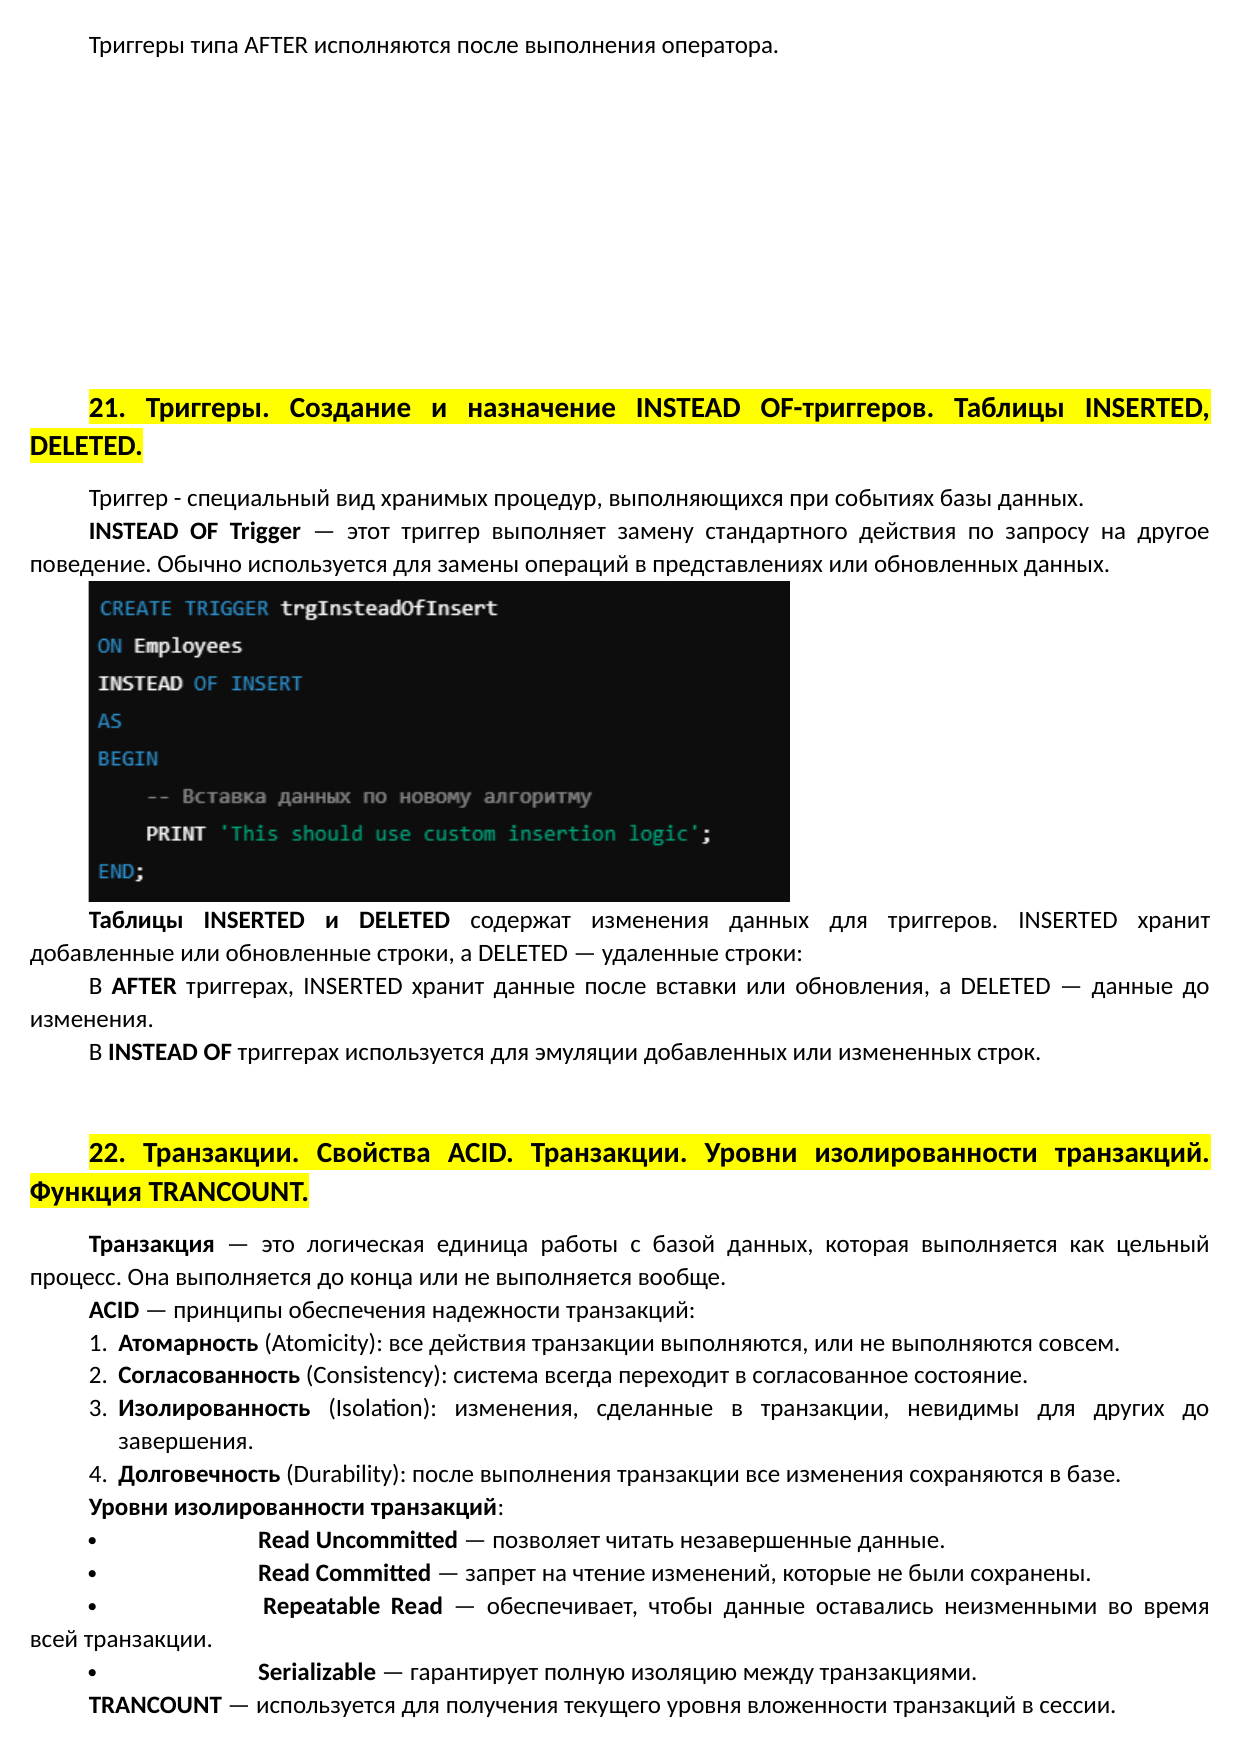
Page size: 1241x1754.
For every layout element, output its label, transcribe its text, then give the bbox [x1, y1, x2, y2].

text В INSTEAD OF триггерах используется для эмуляции добавленных или измененных строк. [29, 1036, 1211, 1066]
text TRANCOUNT — используется для получения текущего уровня вложенности транзакций в сессии. [29, 1689, 1211, 1719]
list Read Uncommitted — позволяет читать незавершенные данные. [29, 1524, 1211, 1555]
text Уровни изолированности транзакций: [29, 1491, 1211, 1522]
list Долговечность (Durability): после выполнения транзакции все изменения сохраняются в базе. [89, 1458, 1211, 1489]
picture [88, 581, 790, 902]
list Согласованность (Consistency): система всегда переходит в согласованное состояние. [89, 1359, 1211, 1390]
text В AFTER триггерах, INSERTED хранит данные после вставки или обновления, а DELETED — данные до изменения. [29, 970, 1211, 1033]
text 21. Триггеры. Создание и назначение INSTEAD OF-триггеров. Таблицы INSERTED, DELETED. [29, 389, 1211, 463]
text ACID — принципы обеспечения надежности транзакций: [29, 1294, 1211, 1324]
text Транзакция — это логическая единица работы с базой данных, которая выполняется как цельный процесс. Она выполняется до конца или не выполняется вообще. [29, 1228, 1211, 1291]
text INSTEAD OF Trigger — этот триггер выполняет замену стандартного действия по запросу на другое поведение. Обычно используется для замены операций в представлениях или обновленных данных. [29, 515, 1211, 579]
list Изолированность (Isolation): изменения, сделанные в транзакции, невидимы для других до завершения. [89, 1392, 1211, 1456]
list Repeatable Read — обеспечивает, чтобы данные оставались неизменными во время всей транзакции. [29, 1590, 1211, 1653]
text Триггеры типа AFTER исполняются после выполнения оператора. [29, 29, 1211, 60]
text Триггер - специальный вид хранимых процедур, выполняющихся при событиях базы данных. [29, 482, 1211, 513]
list Serializable — гарантирует полную изоляцию между транзакциями. [29, 1656, 1211, 1686]
text 22. Транзакции. Свойства ACID. Транзакции. Уровни изолированности транзакций. Функция TRANCOUNT. [29, 1134, 1211, 1208]
text Таблицы INSERTED и DELETED содержат изменения данных для триггеров. INSERTED хранит добавленные или обновленные строки, а DELETED — удаленные строки: [29, 904, 1211, 967]
list Атомарность (Atomicity): все действия транзакции выполняются, или не выполняются совсем. [89, 1327, 1211, 1357]
list Read Committed — запрет на чтение изменений, которые не были сохранены. [29, 1557, 1211, 1588]
